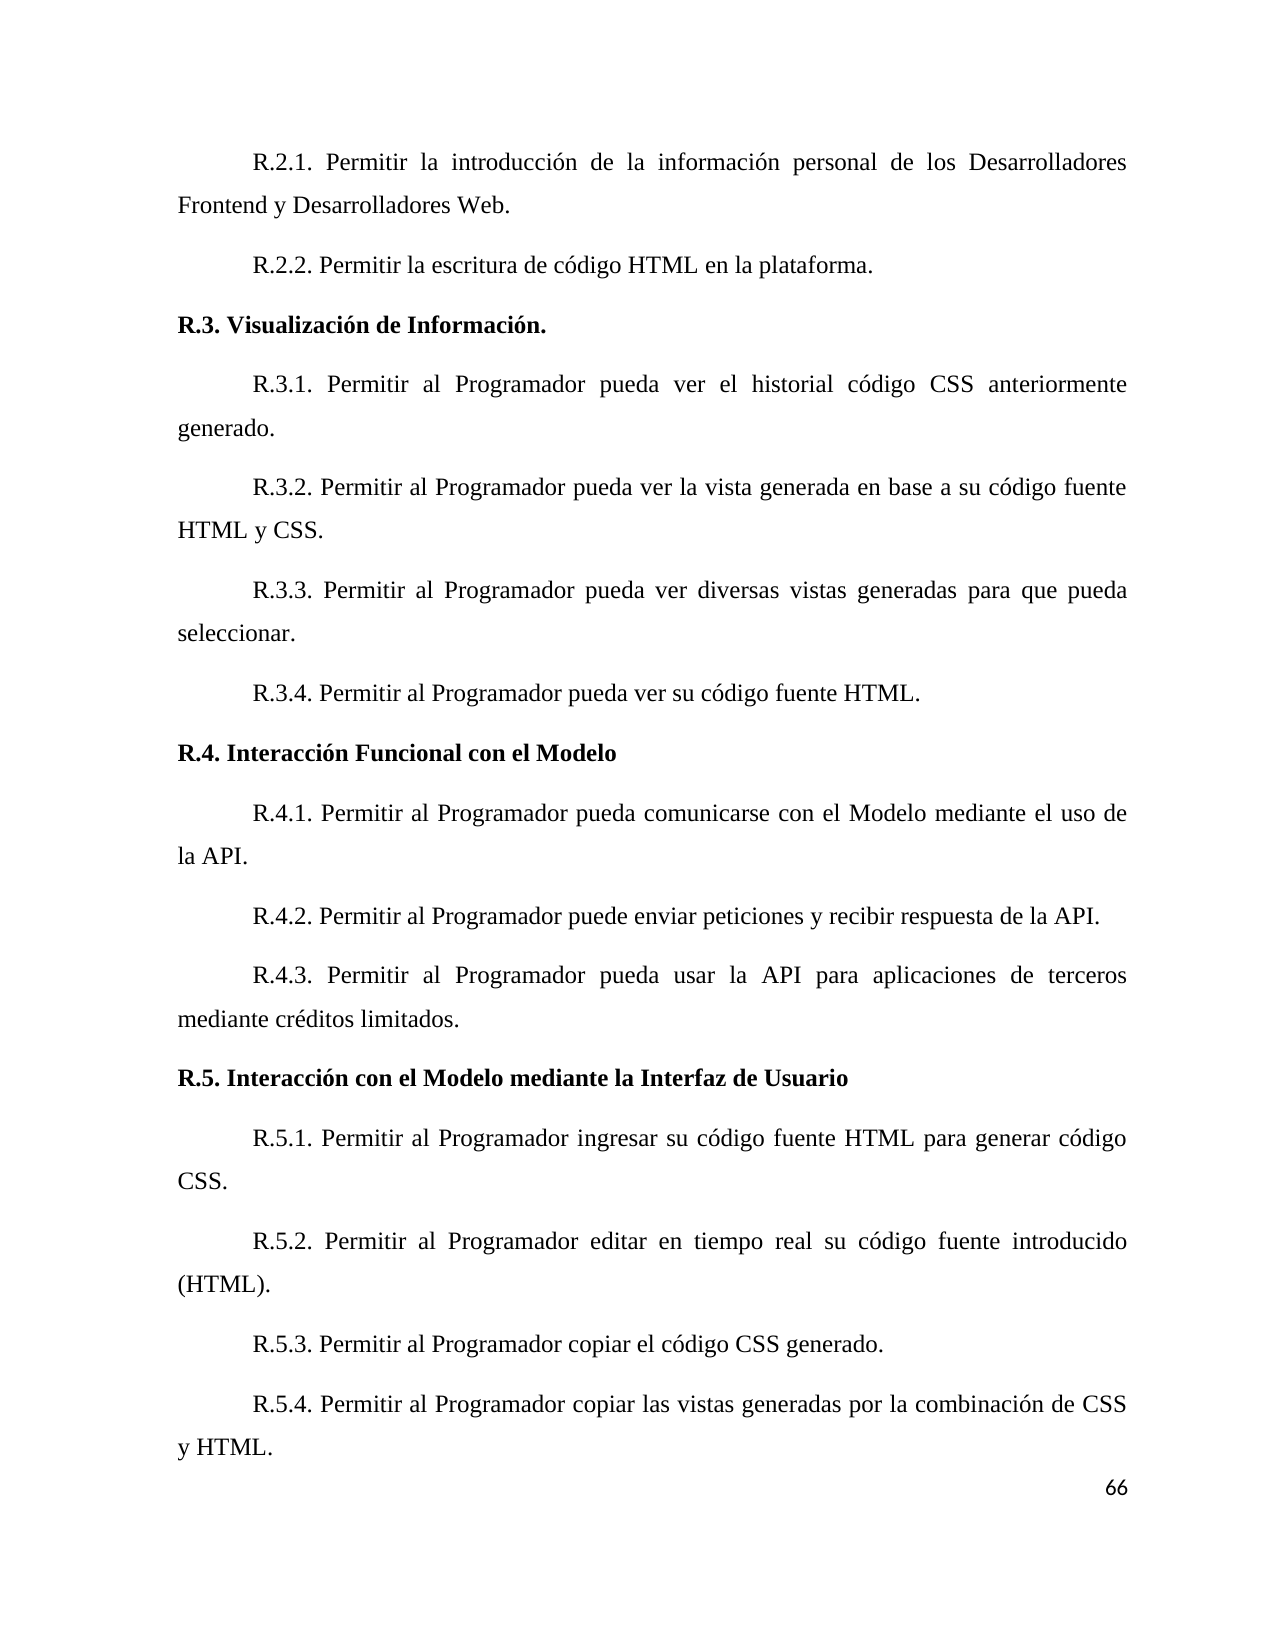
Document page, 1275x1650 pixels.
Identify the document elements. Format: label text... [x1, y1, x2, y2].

text R.3. Visualización de Información. [177, 310, 1128, 338]
text R.5.2. Permitir al Programador editar en tiempo real su código fuente introducido (HTML). [177, 1226, 1128, 1298]
text R.3.3. Permitir al Programador pueda ver diversas vistas generadas para que pueda seleccionar. [177, 575, 1128, 647]
text R.2.1. Permitir la introducción de la información personal de los Desarrolladores Frontend y Desarrolladores Web. [177, 147, 1128, 219]
text R.5. Interacción con el Modelo mediante la Interfaz de Usuario [177, 1063, 1128, 1092]
text R.3.2. Permitir al Programador pueda ver la vista generada en base a su código fuente HTML y CSS. [177, 472, 1128, 544]
text R.4.1. Permitir al Programador pueda comunicarse con el Modelo mediante el uso de la API. [177, 798, 1128, 870]
text R.5.4. Permitir al Programador copiar las vistas generadas por la combinación de CSS y HTML. [177, 1389, 1128, 1461]
text R.4.2. Permitir al Programador puede enviar peticiones y recibir respuesta de la API. [177, 901, 1128, 929]
text R.2.2. Permitir la escritura de código HTML en la plataforma. [177, 250, 1128, 279]
text R.4. Interacción Funcional con el Modelo [177, 738, 1128, 767]
text R.5.3. Permitir al Programador copiar el código CSS generado. [177, 1329, 1128, 1358]
text R.5.1. Permitir al Programador ingresar su código fuente HTML para generar código CSS. [177, 1123, 1128, 1195]
text R.3.1. Permitir al Programador pueda ver el historial código CSS anteriormente generado. [177, 369, 1128, 441]
text R.4.3. Permitir al Programador pueda usar la API para aplicaciones de terceros mediante créditos limitados. [177, 961, 1128, 1032]
text R.3.4. Permitir al Programador pueda ver su código fuente HTML. [177, 678, 1128, 707]
